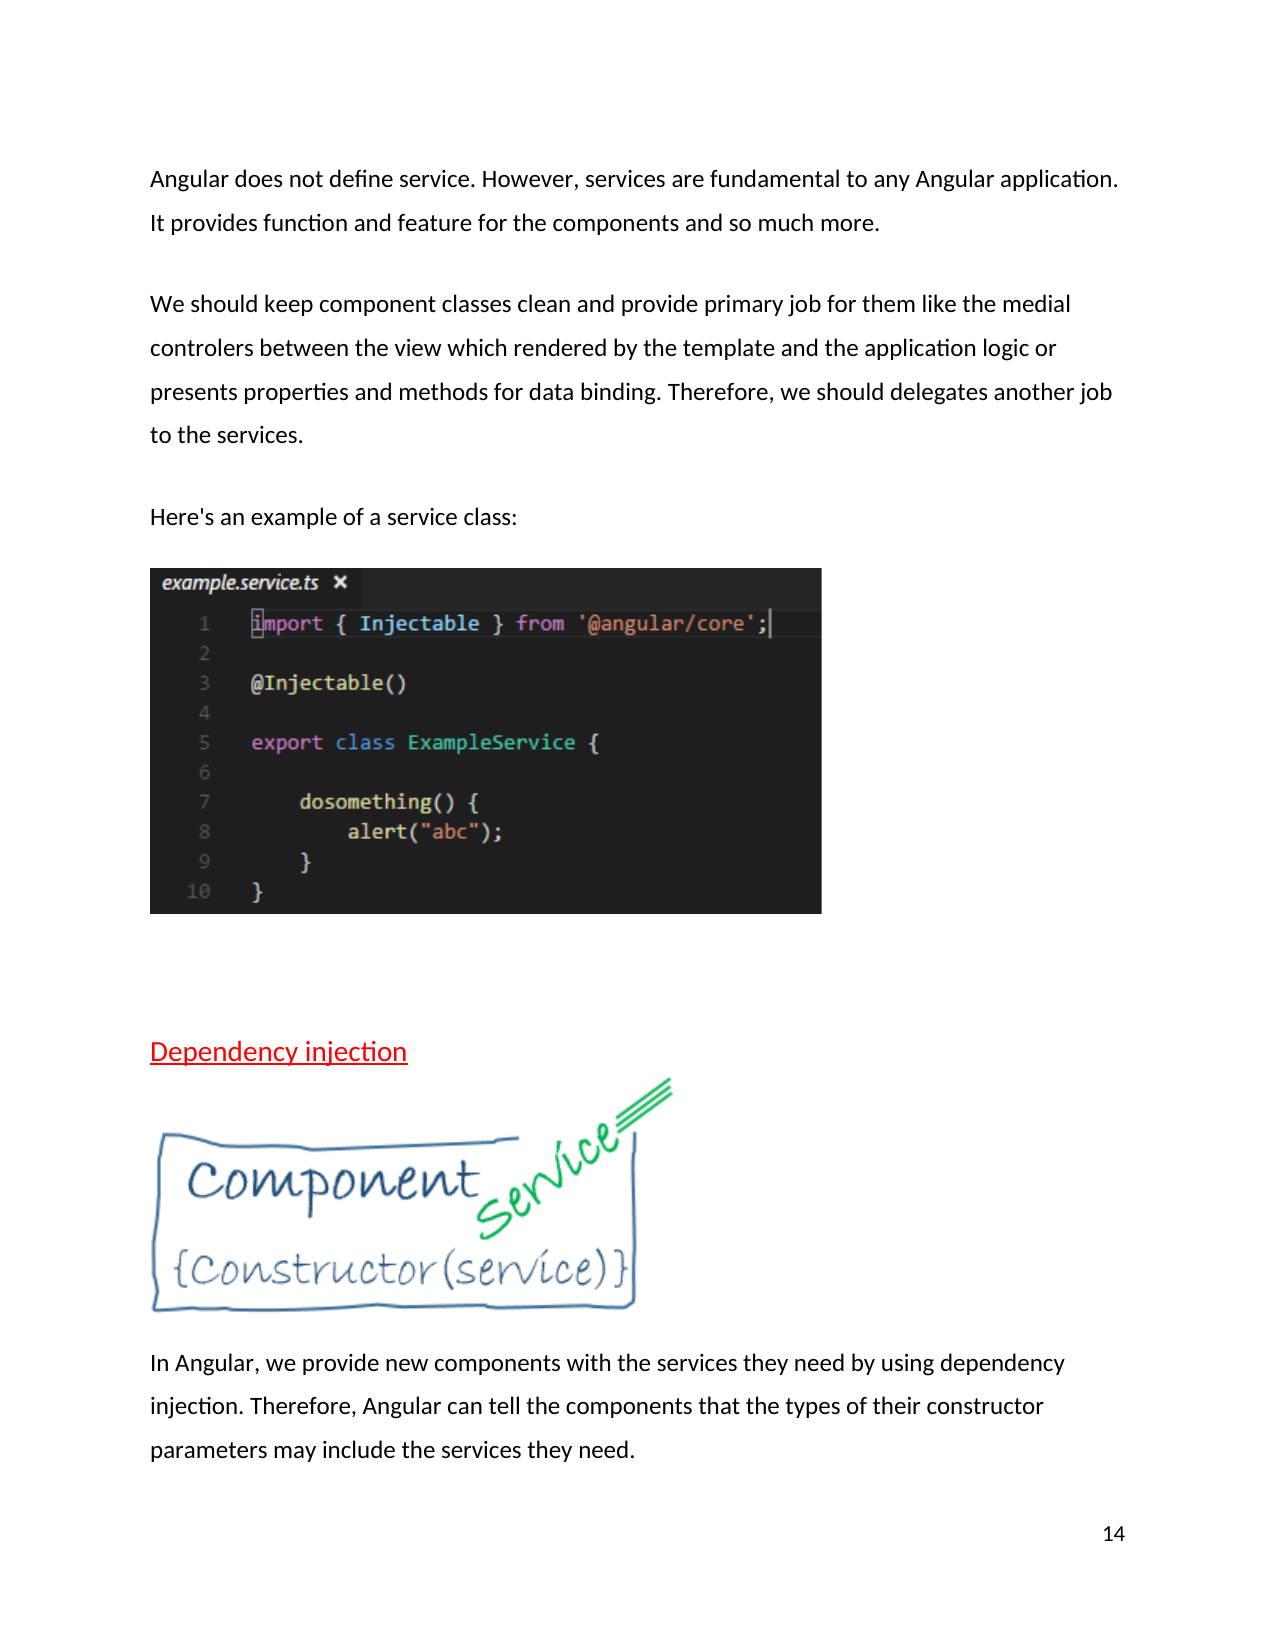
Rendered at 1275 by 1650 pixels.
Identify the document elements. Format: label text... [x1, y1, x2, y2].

text In Angular, we provide new components with the services they need by using dependency injection. Therefore, Angular can tell the components that the types of their constructor parameters may include the services they need. [150, 1333, 1125, 1465]
text Angular does not define service. However, services are fundamental to any Angular application. It provides function and feature for the components and so much more. [150, 150, 1125, 237]
text Here's an example of a service class: [150, 487, 1125, 531]
picture [150, 1074, 675, 1315]
text We should keep component classes clean and provide primary job for them like the medial controlers between the view which rendered by the template and the application logic or presents properties and methods for data binding. Therefore, we should delegates another job to the services. [150, 275, 1125, 450]
subtitle Dependency injection [150, 1033, 1125, 1068]
picture [150, 568, 822, 914]
